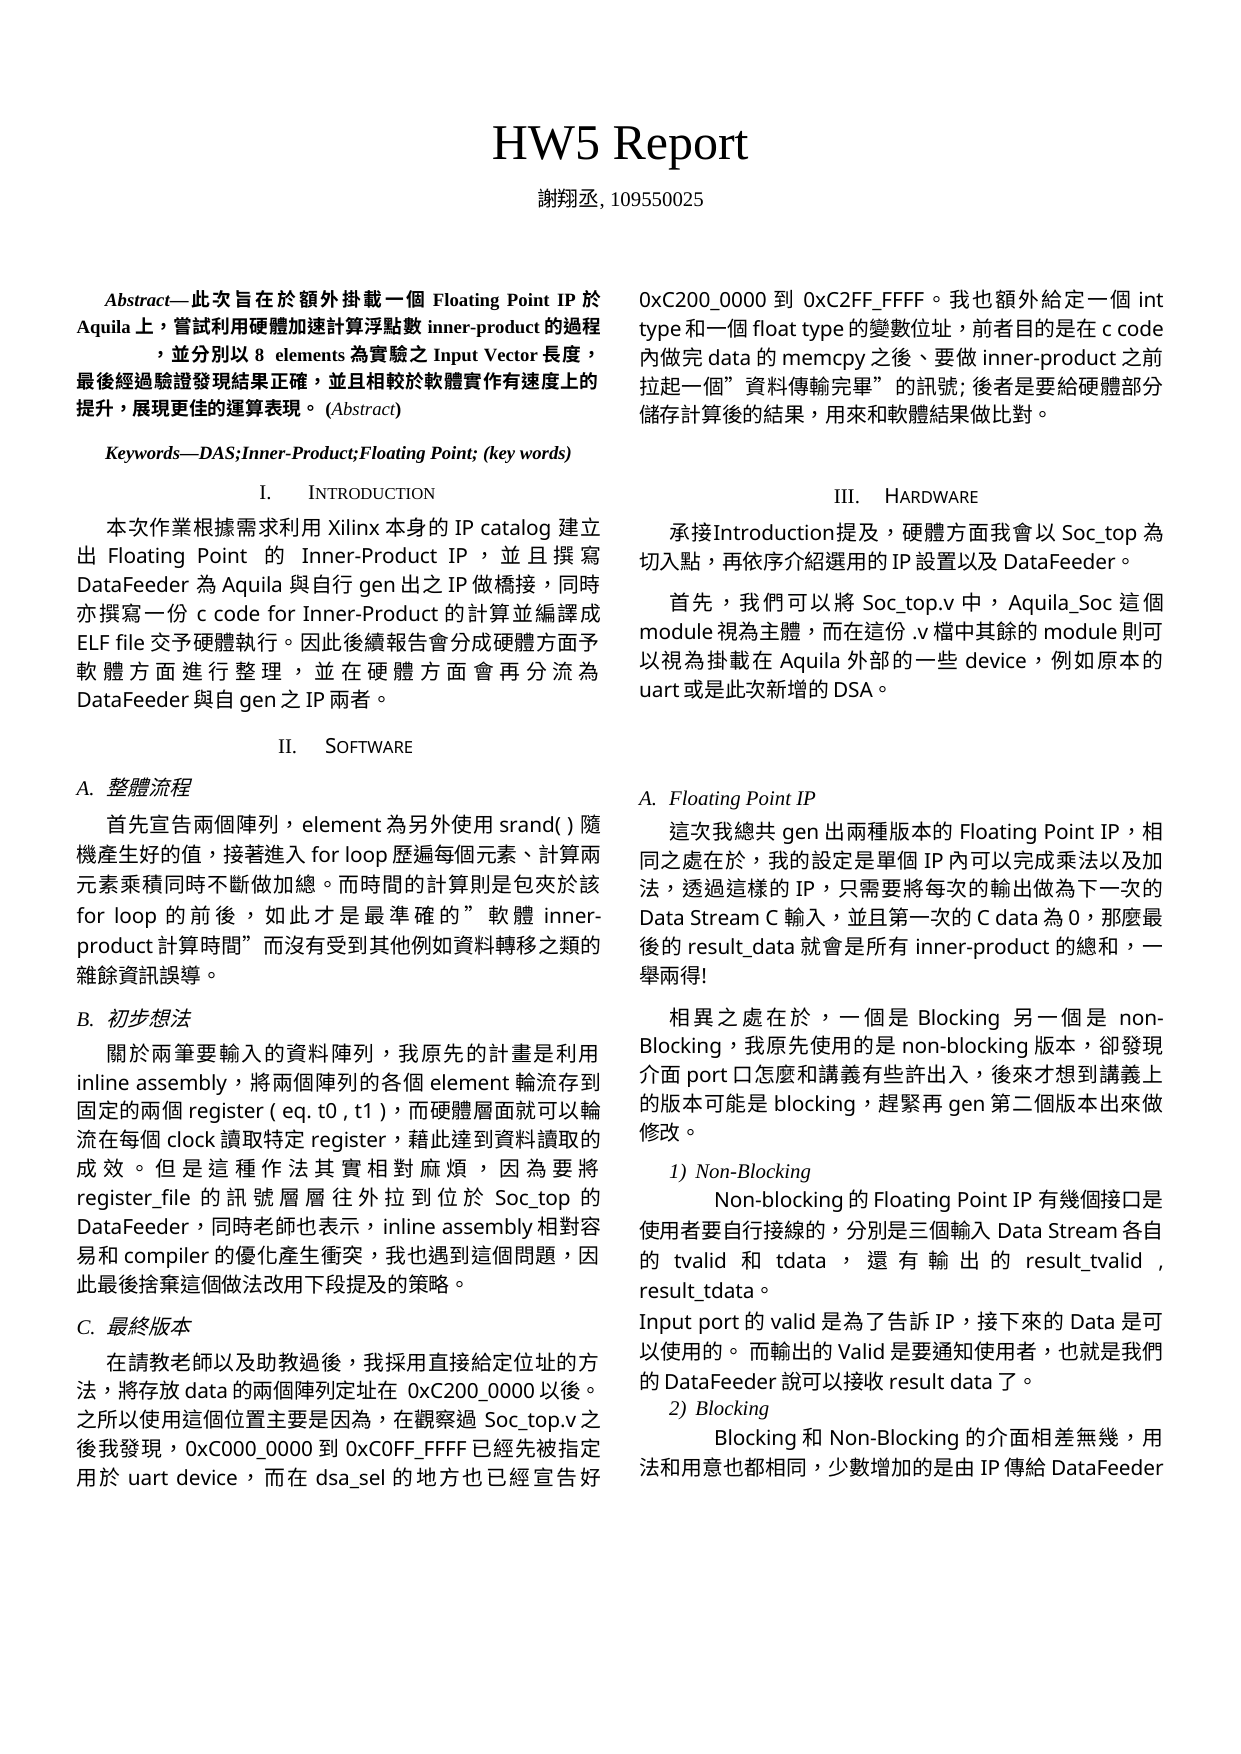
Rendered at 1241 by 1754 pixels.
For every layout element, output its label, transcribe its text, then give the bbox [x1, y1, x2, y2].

text Non-blocking的Floating Point IP 有幾個接口是使用者要自行接線的，分別是三個輸入Data Stream各自的tvalid和tdata，還有輸出的result_tvalid , result_tdata。 [639, 1184, 1164, 1305]
text Input port的valid是為了告訴IP，接下來的Data是可以使用的。 而輸出的Valid是要通知使用者，也就是我們的DataFeeder說可以接收result data了。 [639, 1305, 1164, 1396]
text Keywords—DAS;Inner-Product;Floating Point; (key words) [76, 442, 601, 463]
text 首先宣告兩個陣列，element為另外使用srand( ) 隨機產生好的值，接著進入for loop歷遍每個元素、計算兩元素乘積同時不斷做加總。而時間的計算則是包夾於該for loop的前後，如此才是最準確的”軟體inner-product計算時間”而沒有受到其他例如資料轉移之類的雜餘資訊誤導。 [76, 808, 601, 990]
title HW5 Report [76, 112, 1164, 170]
text 在請教老師以及助教過後，我採用直接給定位址的方法，將存放data的兩個陣列定址在 0xC200_0000以後。之所以使用這個位置主要是因為，在觀察過Soc_top.v之後我發現，0xC000_0000到 0xC0FF_FFFF已經先被指定用於uart device，而在dsa_sel的地方也已經宣告好 0xC200_0000到 0xC2FF_FFFF。我也額外給定一個int type和一個 float type的變數位址，前者目的是在c code內做完data的memcpy之後、要做inner-product之前拉起一個”資料傳輸完畢”的訊號; 後者是要給硬體部分儲存計算後的結果，用來和軟體結果做比對。 [639, 285, 1164, 429]
text 謝翔丞, 109550025 [76, 182, 1164, 237]
subtitle Hardware [639, 481, 1164, 509]
subtitle Introduction [76, 480, 601, 504]
subtitle Blocking [639, 1396, 1164, 1421]
subtitle 整體流程 [76, 772, 601, 802]
subtitle Software [76, 731, 601, 759]
text 承接Introduction提及，硬體方面我會以Soc_top為切入點，再依序介紹選用的IP設置以及DataFeeder。 [639, 518, 1164, 575]
subtitle Floating Point IP [639, 786, 1164, 810]
text 關於兩筆要輸入的資料陣列，我原先的計畫是利用inline assembly，將兩個陣列的各個element輪流存到固定的兩個register ( eq. t0 , t1 )，而硬體層面就可以輪流在每個clock讀取特定register，藉此達到資料讀取的成效。但是這種作法其實相對麻煩，因為要將register_file的訊號層層往外拉到位於Soc_top的DataFeeder，同時老師也表示，inline assembly相對容易和compiler的優化產生衝突，我也遇到這個問題，因此最後捨棄這個做法改用下段提及的策略。 [76, 1039, 601, 1298]
subtitle Non-Blocking [639, 1159, 1164, 1184]
subtitle 最終版本 [76, 1311, 601, 1341]
text 這次我總共gen出兩種版本的Floating Point IP，相同之處在於，我的設定是單個IP內可以完成乘法以及加法，透過這樣的IP，只需要將每次的輸出做為下一次的Data Stream C 輸入，並且第一次的C data為0，那麼最後的result_data就會是所有inner-product的總和，一舉兩得! [639, 817, 1164, 989]
text Abstract—此次旨在於額外掛載一個Floating Point IP於Aquila上，嘗試利用硬體加速計算浮點數inner-product的過程 ，並分別以8 elements為實驗之Input Vector長度，最後經過驗證發現結果正確，並且相較於軟體實作有速度上的提升，展現更佳的運算表現。 (Abstract) [76, 285, 601, 421]
text 相異之處在於，一個是Blocking 另一個是 non-Blocking，我原先使用的是non-blocking版本，卻發現介面port口怎麼和講義有些許出入，後來才想到講義上的版本可能是blocking，趕緊再gen第二個版本出來做修改。 [639, 1002, 1164, 1146]
text 在請教老師以及助教過後，我採用直接給定位址的方法，將存放data的兩個陣列定址在 0xC200_0000以後。之所以使用這個位置主要是因為，在觀察過Soc_top.v之後我發現，0xC000_0000到 0xC0FF_FFFF已經先被指定用於uart device，而在dsa_sel的地方也已經宣告好 0xC200_0000到 0xC2FF_FFFF。我也額外給定一個int type和一個 float type的變數位址，前者目的是在c code內做完data的memcpy之後、要做inner-product之前拉起一個”資料傳輸完畢”的訊號; 後者是要給硬體部分儲存計算後的結果，用來和軟體結果做比對。 [76, 1347, 601, 1491]
text 本次作業根據需求利用Xilinx本身的IP catalog 建立出Floating Point 的 Inner-Product IP，並且撰寫 DataFeeder 為Aquila 與自行gen出之IP做橋接，同時亦撰寫一份 c code for Inner-Product的計算並編譯成ELF file交予硬體執行。因此後續報告會分成硬體方面予軟體方面進行整理，並在硬體方面會再分流為DataFeeder與自gen之IP兩者。 [76, 512, 601, 714]
subtitle 初步想法 [76, 1002, 601, 1032]
text 首先，我們可以將Soc_top.v中，Aquila_Soc這個module視為主體，而在這份 .v 檔中其餘的module則可以視為掛載在Aquila外部的一些device，例如原本的uart或是此次新增的DSA。 [639, 588, 1164, 703]
